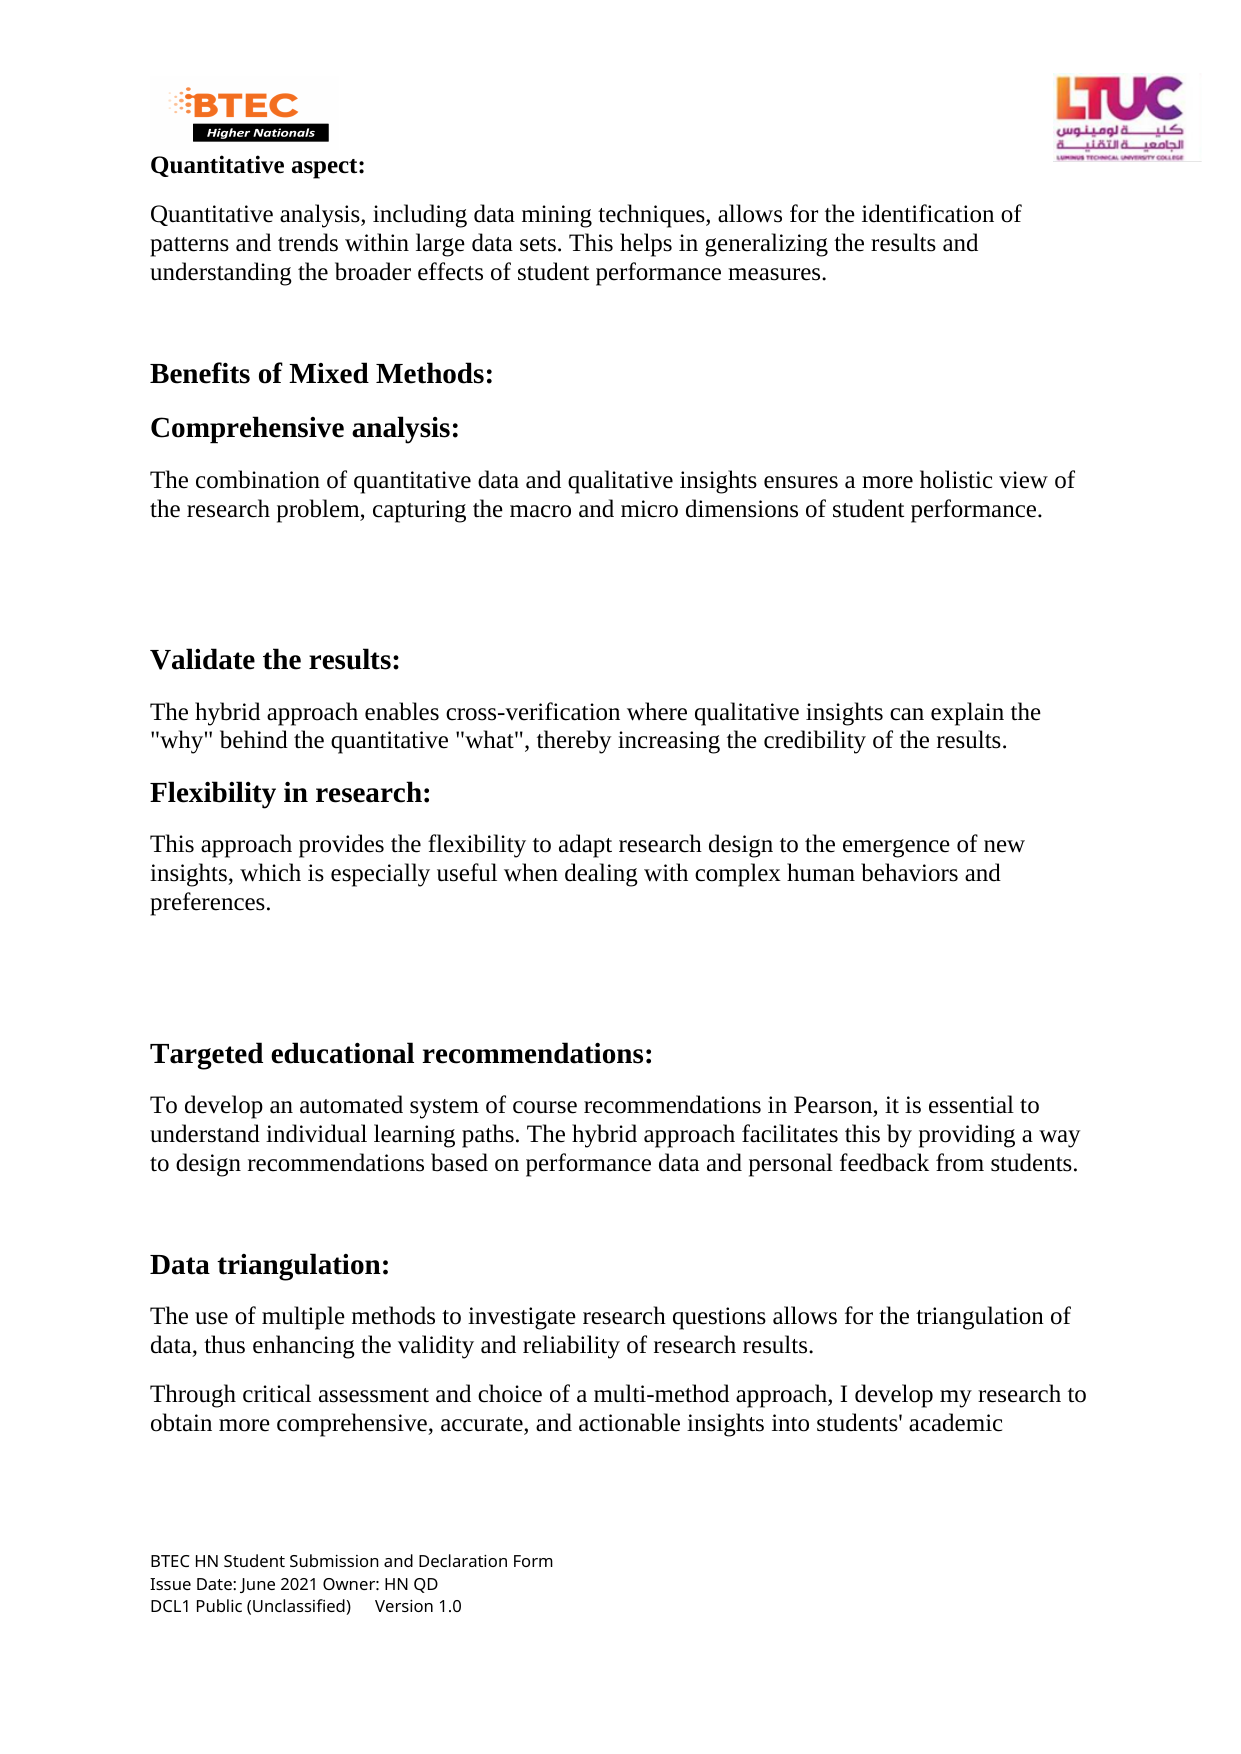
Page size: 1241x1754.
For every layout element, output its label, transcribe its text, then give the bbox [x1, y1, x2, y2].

picture [150, 76, 339, 150]
text This approach provides the flexibility to adapt research design to the emergence of new insights, which is especially useful when dealing with complex human behaviors and preferences. [150, 829, 1090, 916]
picture [1053, 73, 1202, 163]
text To develop an automated system of course recommendations in Pearson, it is essential to understand individual learning paths. The hybrid approach facilitates this by providing a way to design recommendations based on performance data and personal feedback from students. [150, 1090, 1090, 1176]
text Benefits of Mixed Methods: [150, 356, 1090, 390]
text Data triangulation: [150, 1247, 1090, 1280]
text The use of multiple methods to investigate research questions allows for the triangulation of data, thus enhancing the validity and reliability of research results. [150, 1301, 1090, 1359]
text The combination of quantitative data and qualitative insights ensures a more holistic view of the research problem, capturing the macro and micro dimensions of student performance. [150, 465, 1090, 522]
text The hybrid approach enables cross-verification where qualitative insights can explain the "why" behind the quantitative "what", thereby increasing the credibility of the results. [150, 697, 1090, 754]
text Targeted educational recommendations: [150, 1036, 1090, 1069]
text Quantitative analysis, including data mining techniques, allows for the identification of patterns and trends within large data sets. This helps in generalizing the results and understanding the broader effects of student performance measures. [150, 199, 1090, 286]
text Quantitative aspect: [150, 150, 1090, 179]
text Comprehensive analysis: [150, 411, 1090, 444]
text Flexibility in research: [150, 775, 1090, 809]
text Validate the results: [150, 642, 1090, 676]
